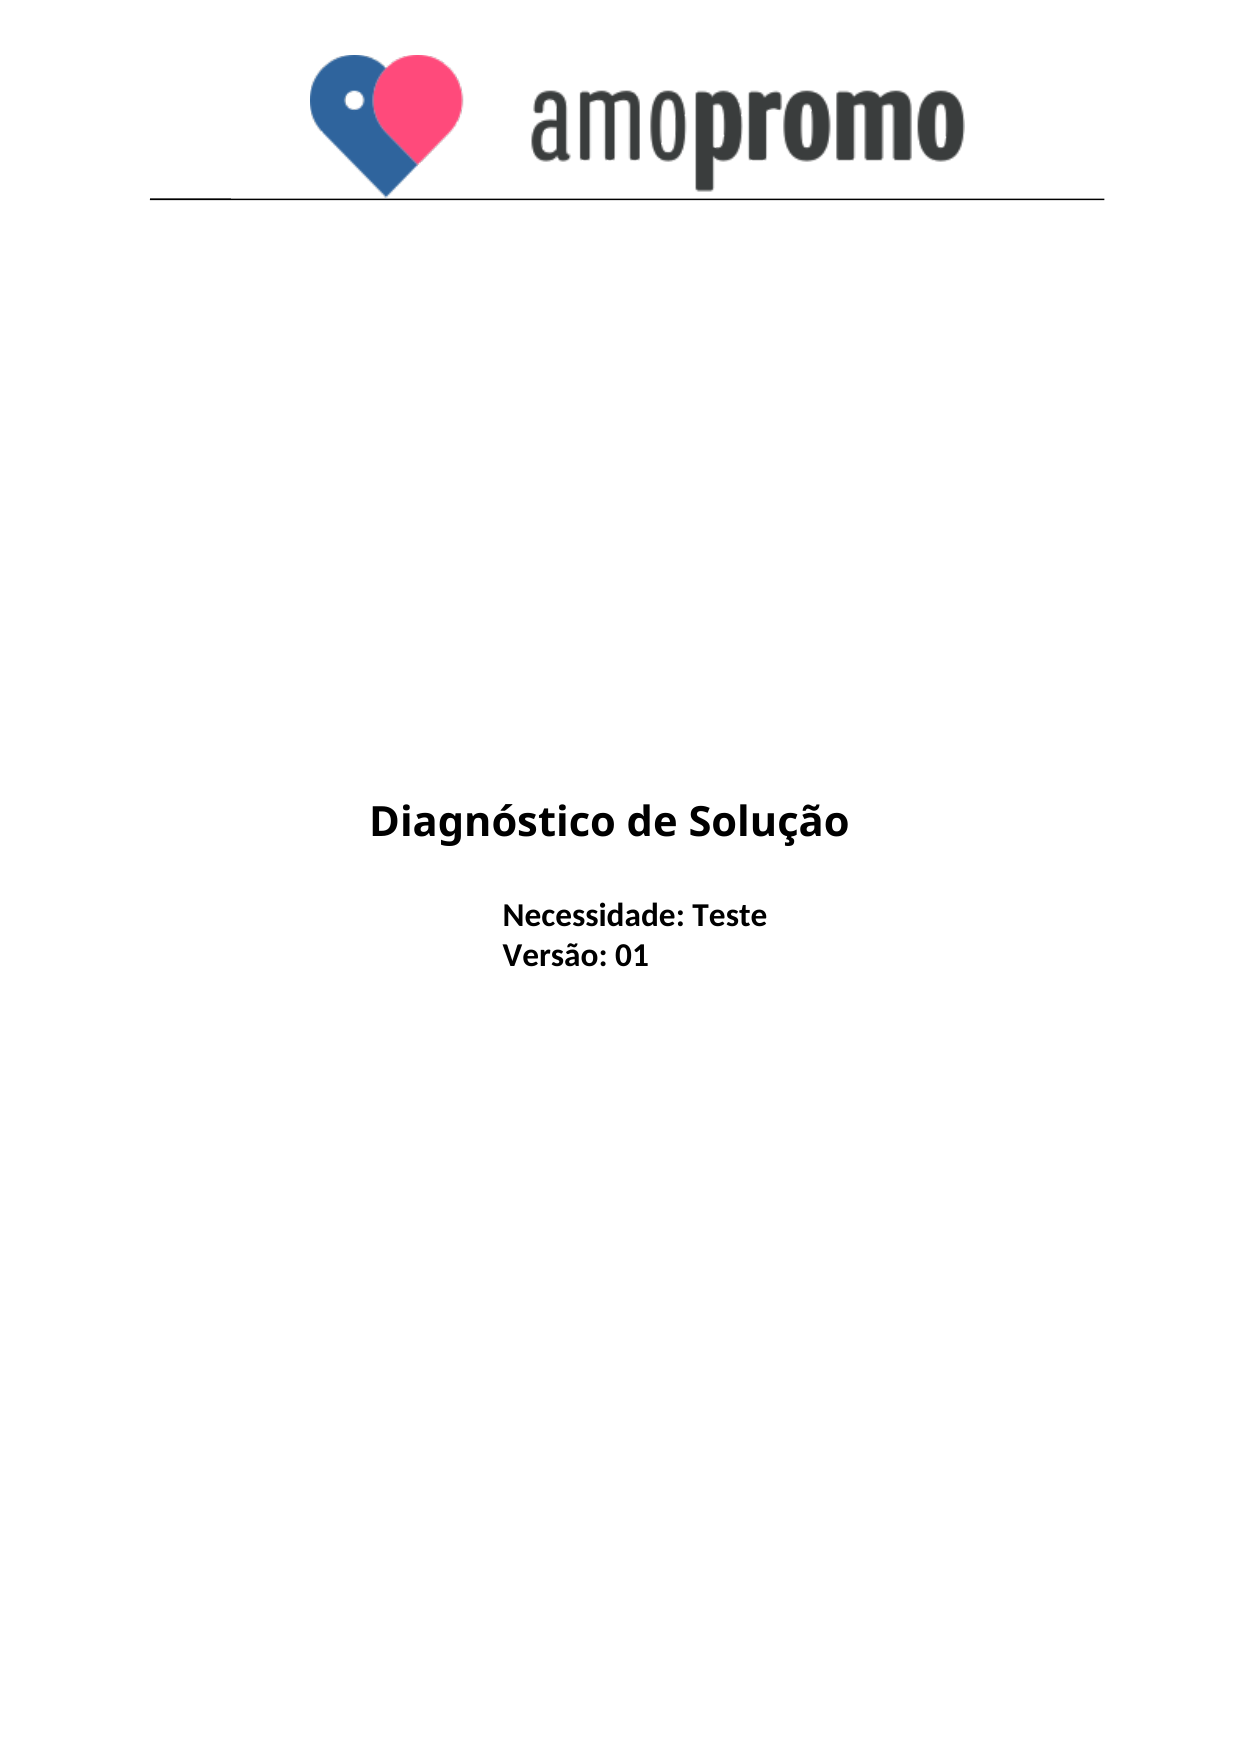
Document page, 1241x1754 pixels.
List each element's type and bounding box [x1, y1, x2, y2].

picture [310, 55, 965, 198]
